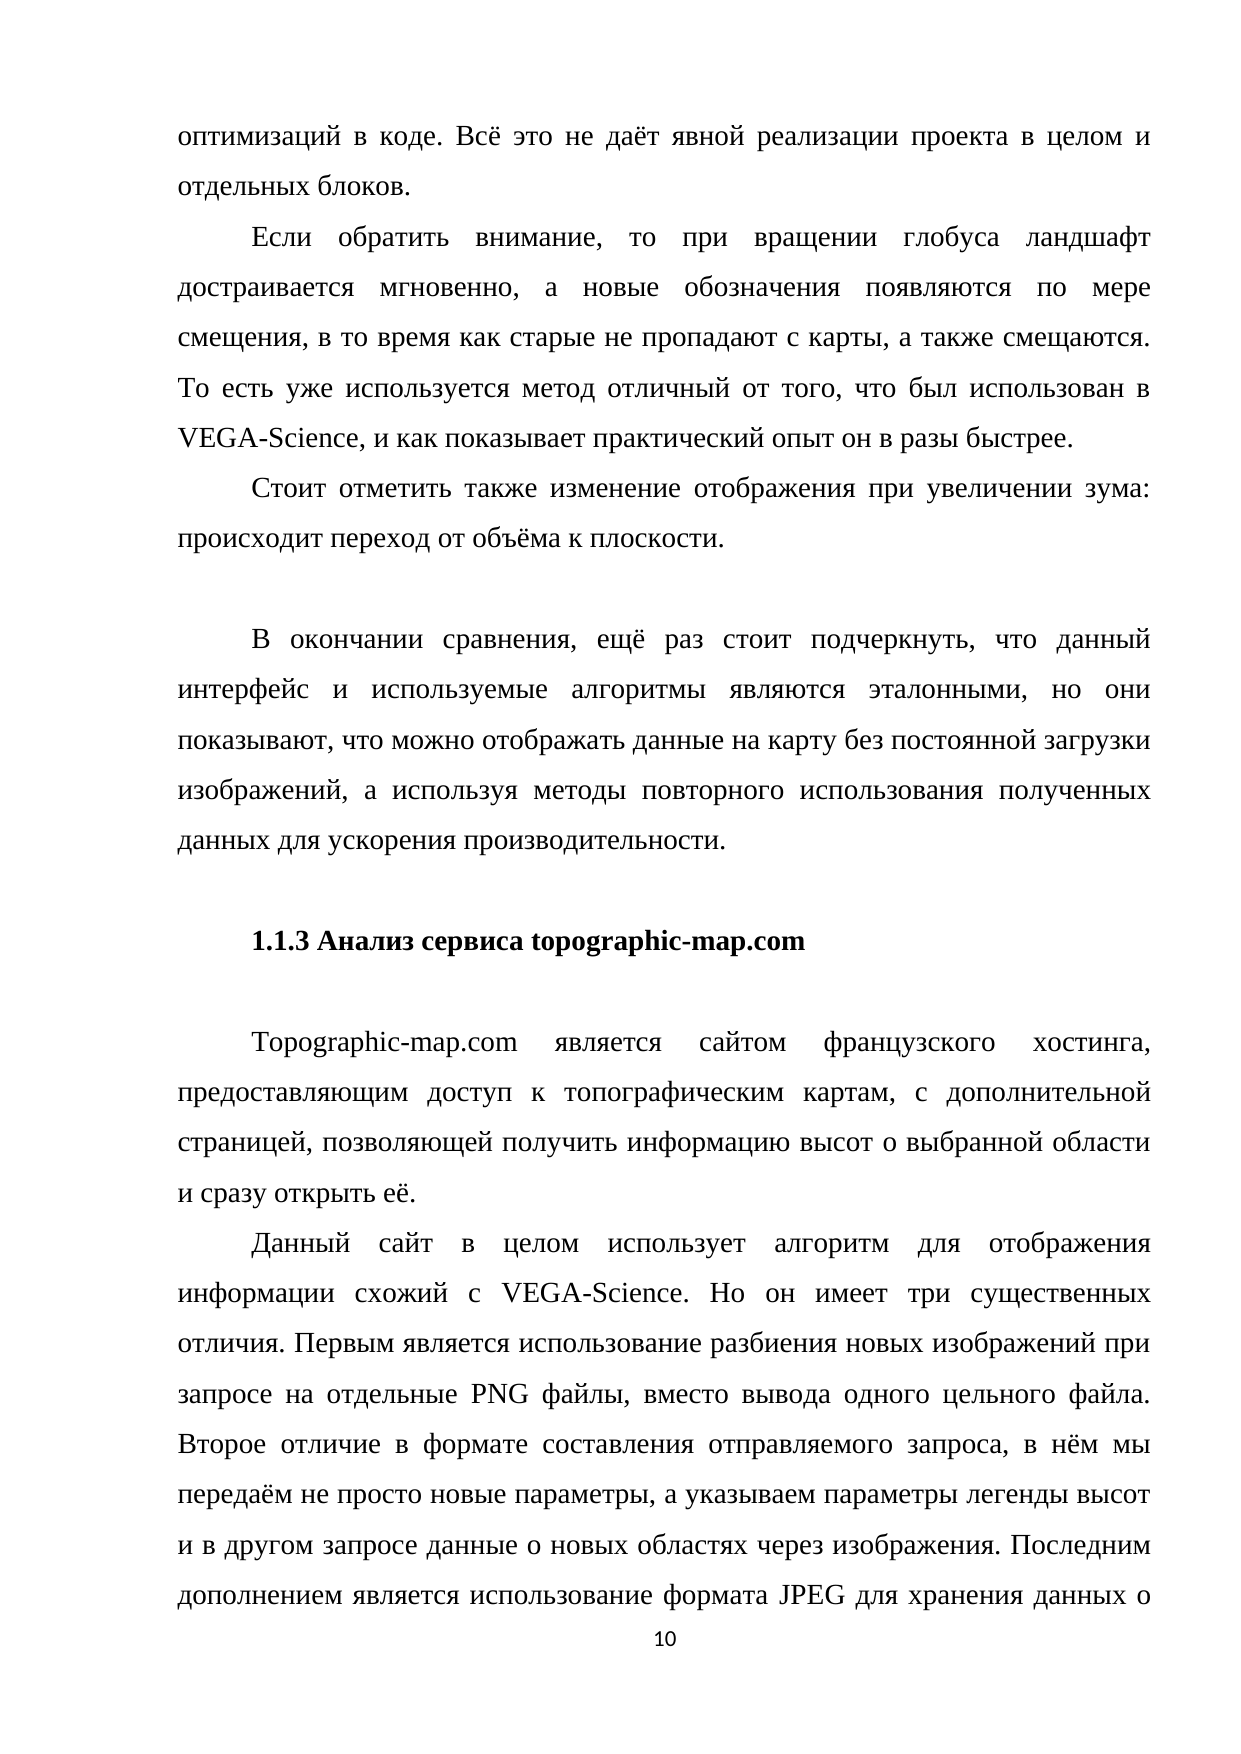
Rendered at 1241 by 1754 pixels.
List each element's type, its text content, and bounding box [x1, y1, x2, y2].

subtitle 1.1.3 Анализ сервиса topographic-map.com [177, 923, 1152, 957]
text Если обратить внимание, то при вращении глобуса ландшафт достраивается мгновенно, а новые обозначения появляются по мере смещения, в то время как старые не пропадают с карты, а также смещаются. То есть уже используется метод отличный от того, что был использован в VEGA-Science, и как показывает практический опыт он в разы быстрее. [177, 219, 1152, 453]
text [177, 118, 1152, 202]
text В окончании сравнения, ещё раз стоит подчеркнуть, что данный интерфейс и используемые алгоритмы являются эталонными, но они показывают, что можно отображать данные на карту без постоянной загрузки изображений, а используя методы повторного использования полученных данных для ускорения производительности. [177, 621, 1152, 856]
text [177, 1225, 1152, 1611]
text Topographic-map.com является сайтом французского хостинга, предоставляющим доступ к топографическим картам, с дополнительной страницей, позволяющей получить информацию высот о выбранной области и сразу открыть её. [177, 1024, 1152, 1208]
text Стоит отметить также изменение отображения при увеличении зума: происходит переход от объёма к плоскости. [177, 470, 1152, 554]
